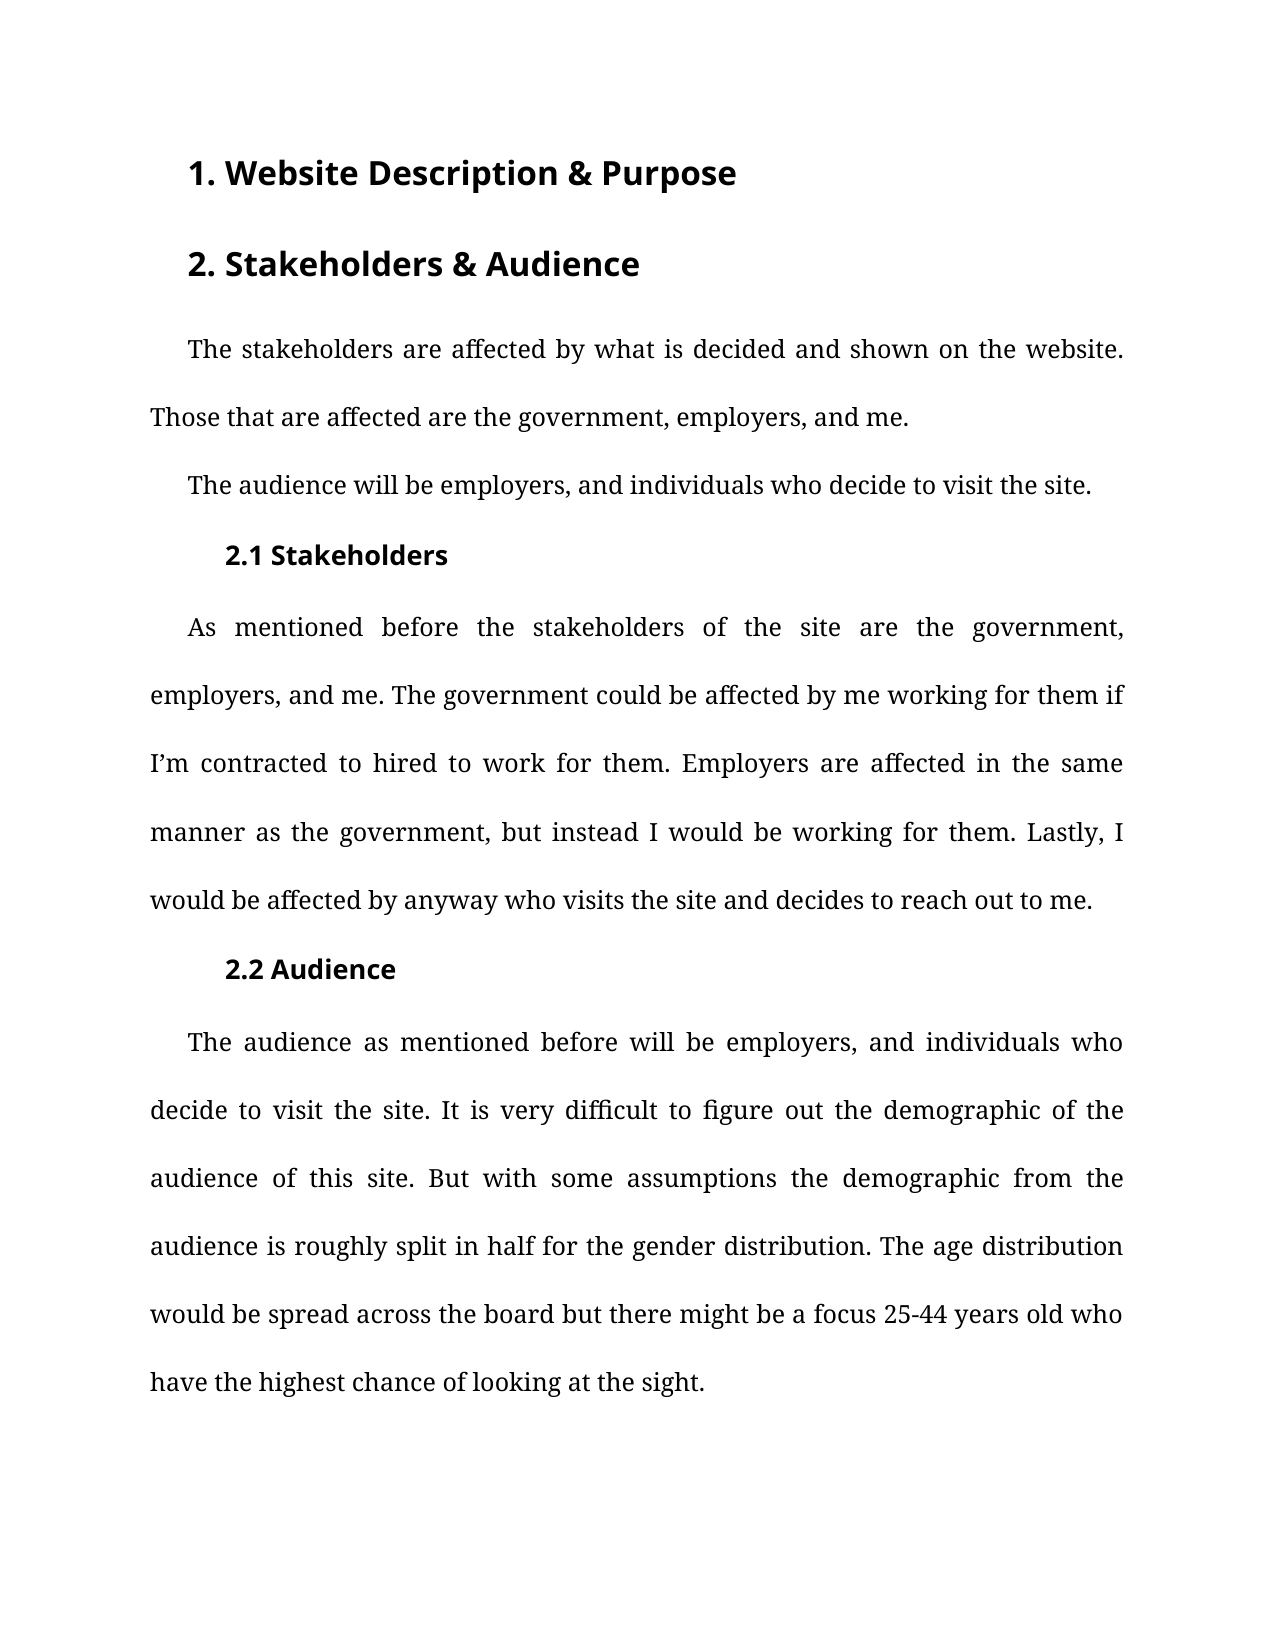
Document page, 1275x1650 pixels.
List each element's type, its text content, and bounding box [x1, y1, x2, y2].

subtitle Stakeholders & Audience [187, 241, 1125, 286]
text The audience as mentioned before will be employers, and individuals who decide to visit the site. It is very difficult to figure out the demographic of the audience of this site. But with some assumptions the demographic from the audience is roughly split in half for the gender distribution. The age distribution would be spread across the board but there might be a focus 25-44 years old who have the highest chance of looking at the sight. [150, 1024, 1125, 1399]
subtitle Website Description & Purpose [187, 150, 1125, 195]
text The audience will be employers, and individuals who decide to visit the site. [150, 468, 1125, 502]
text As mentioned before the stakeholders of the site are the government, employers, and me. The government could be affected by me working for them if I’m contracted to hired to work for them. Employers are affected in the same manner as the government, but instead I would be working for them. Lastly, I would be affected by anyway who visits the site and decides to reach out to me. [150, 610, 1125, 916]
text The stakeholders are affected by what is decided and shown on the website. Those that are affected are the government, employers, and me. [150, 332, 1125, 434]
subtitle 2.1 Stakeholders [225, 536, 1125, 573]
subtitle 2.2 Audience [225, 950, 1125, 987]
